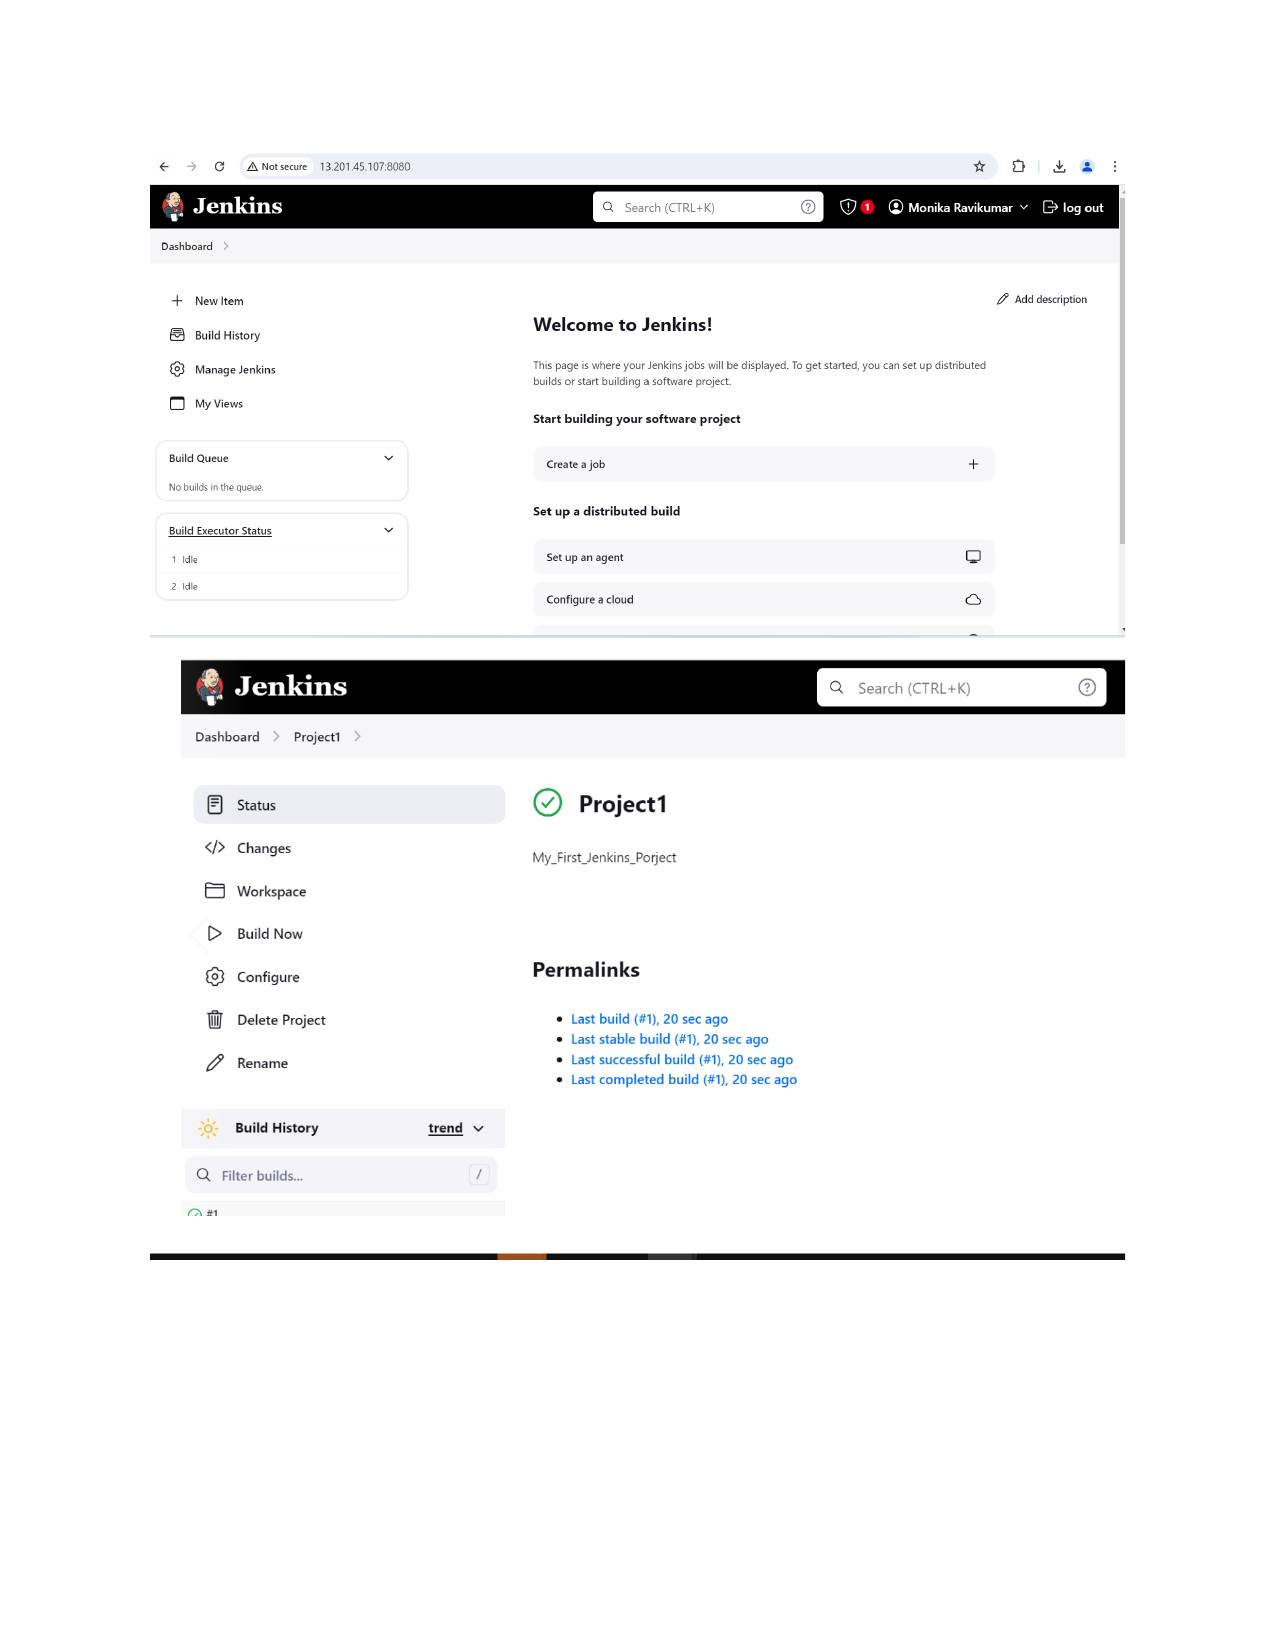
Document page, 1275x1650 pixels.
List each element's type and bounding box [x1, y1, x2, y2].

picture [150, 150, 1125, 638]
picture [150, 656, 1125, 1260]
